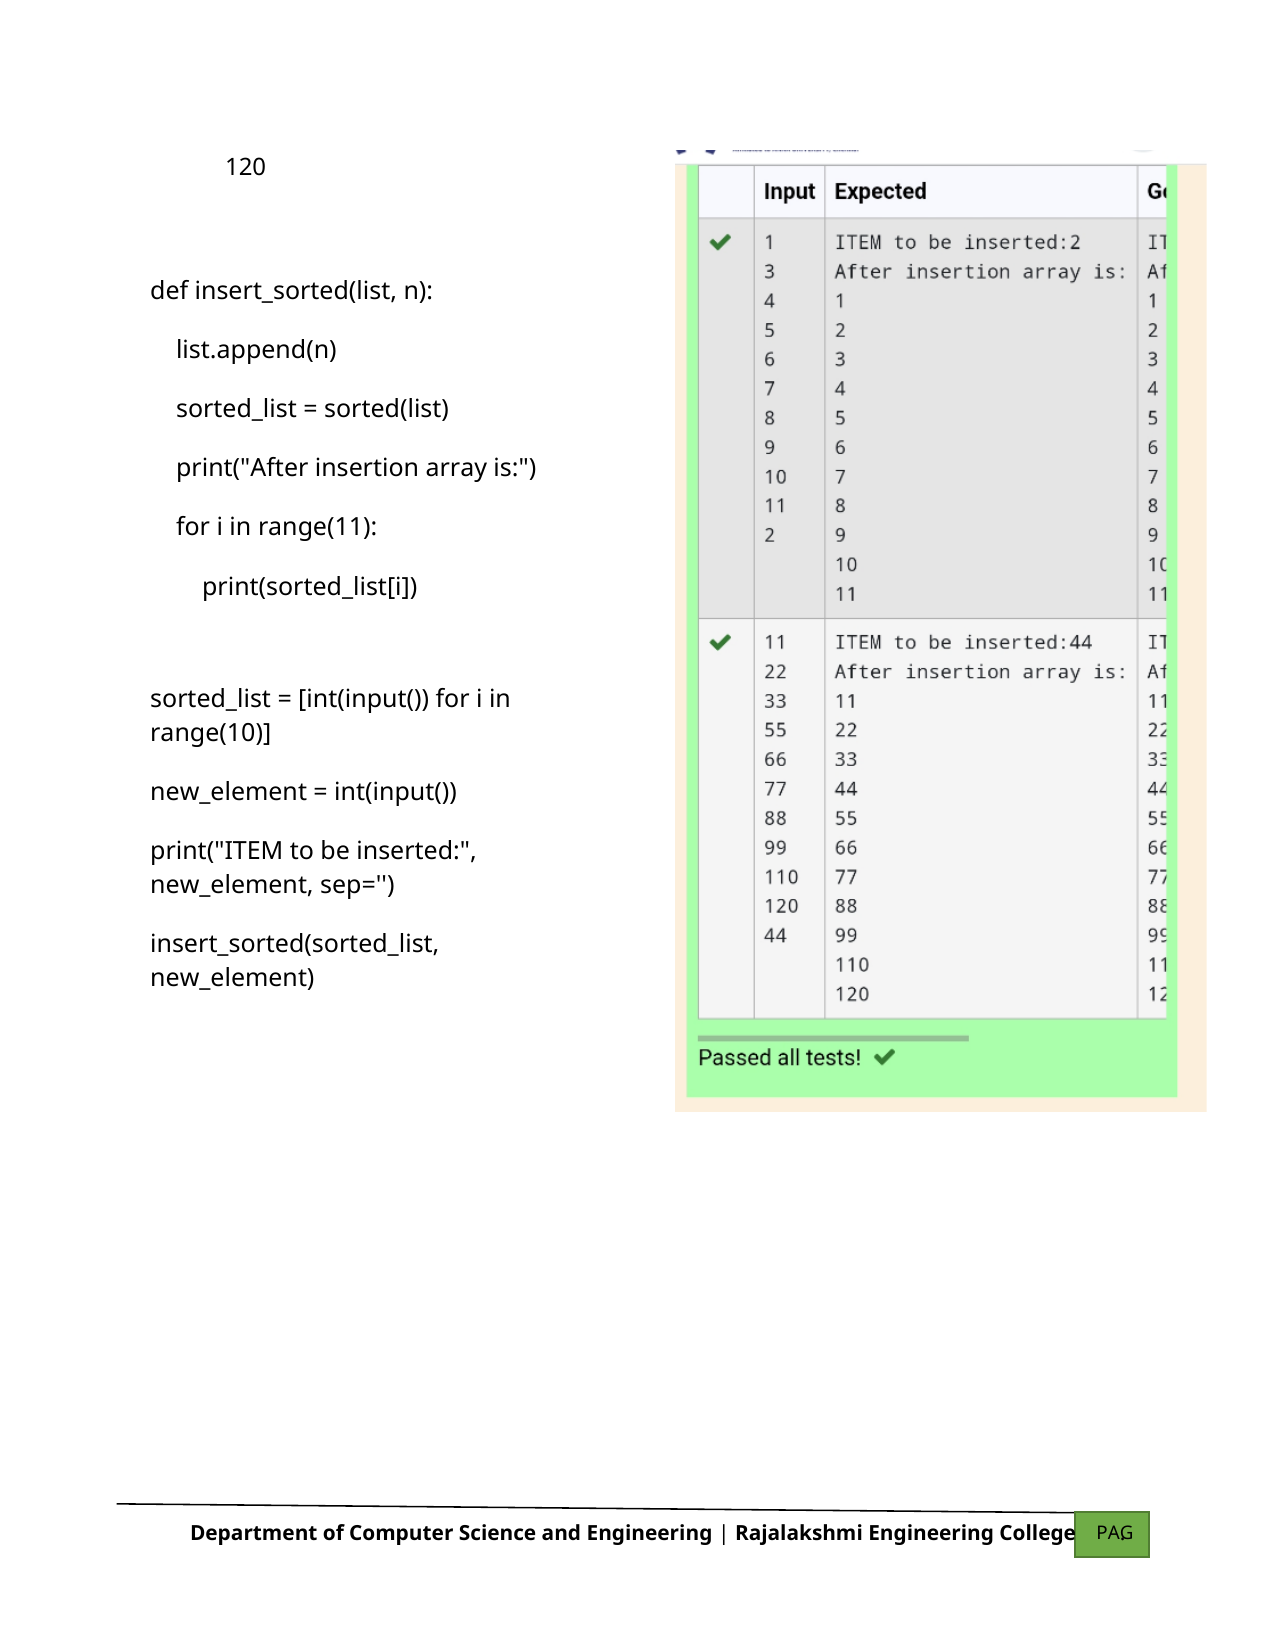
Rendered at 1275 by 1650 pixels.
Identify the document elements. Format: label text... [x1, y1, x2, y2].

text def insert_sorted(list, n): [150, 273, 600, 307]
text 120 [225, 150, 600, 183]
text new_element = int(input()) [150, 773, 600, 807]
text list.append(n) [150, 332, 600, 366]
text insert_sorted(sorted_list, new_element) [150, 926, 600, 994]
text print("After insertion array is:") [150, 450, 600, 484]
text print("ITEM to be inserted:", new_element, sep='') [150, 832, 600, 901]
text sorted_list = sorted(list) [150, 391, 600, 425]
text print(sorted_list[i]) [150, 568, 600, 602]
picture [675, 150, 1207, 1112]
text for i in range(11): [150, 509, 600, 543]
text sorted_list = [int(input()) for i in range(10)] [150, 680, 600, 748]
